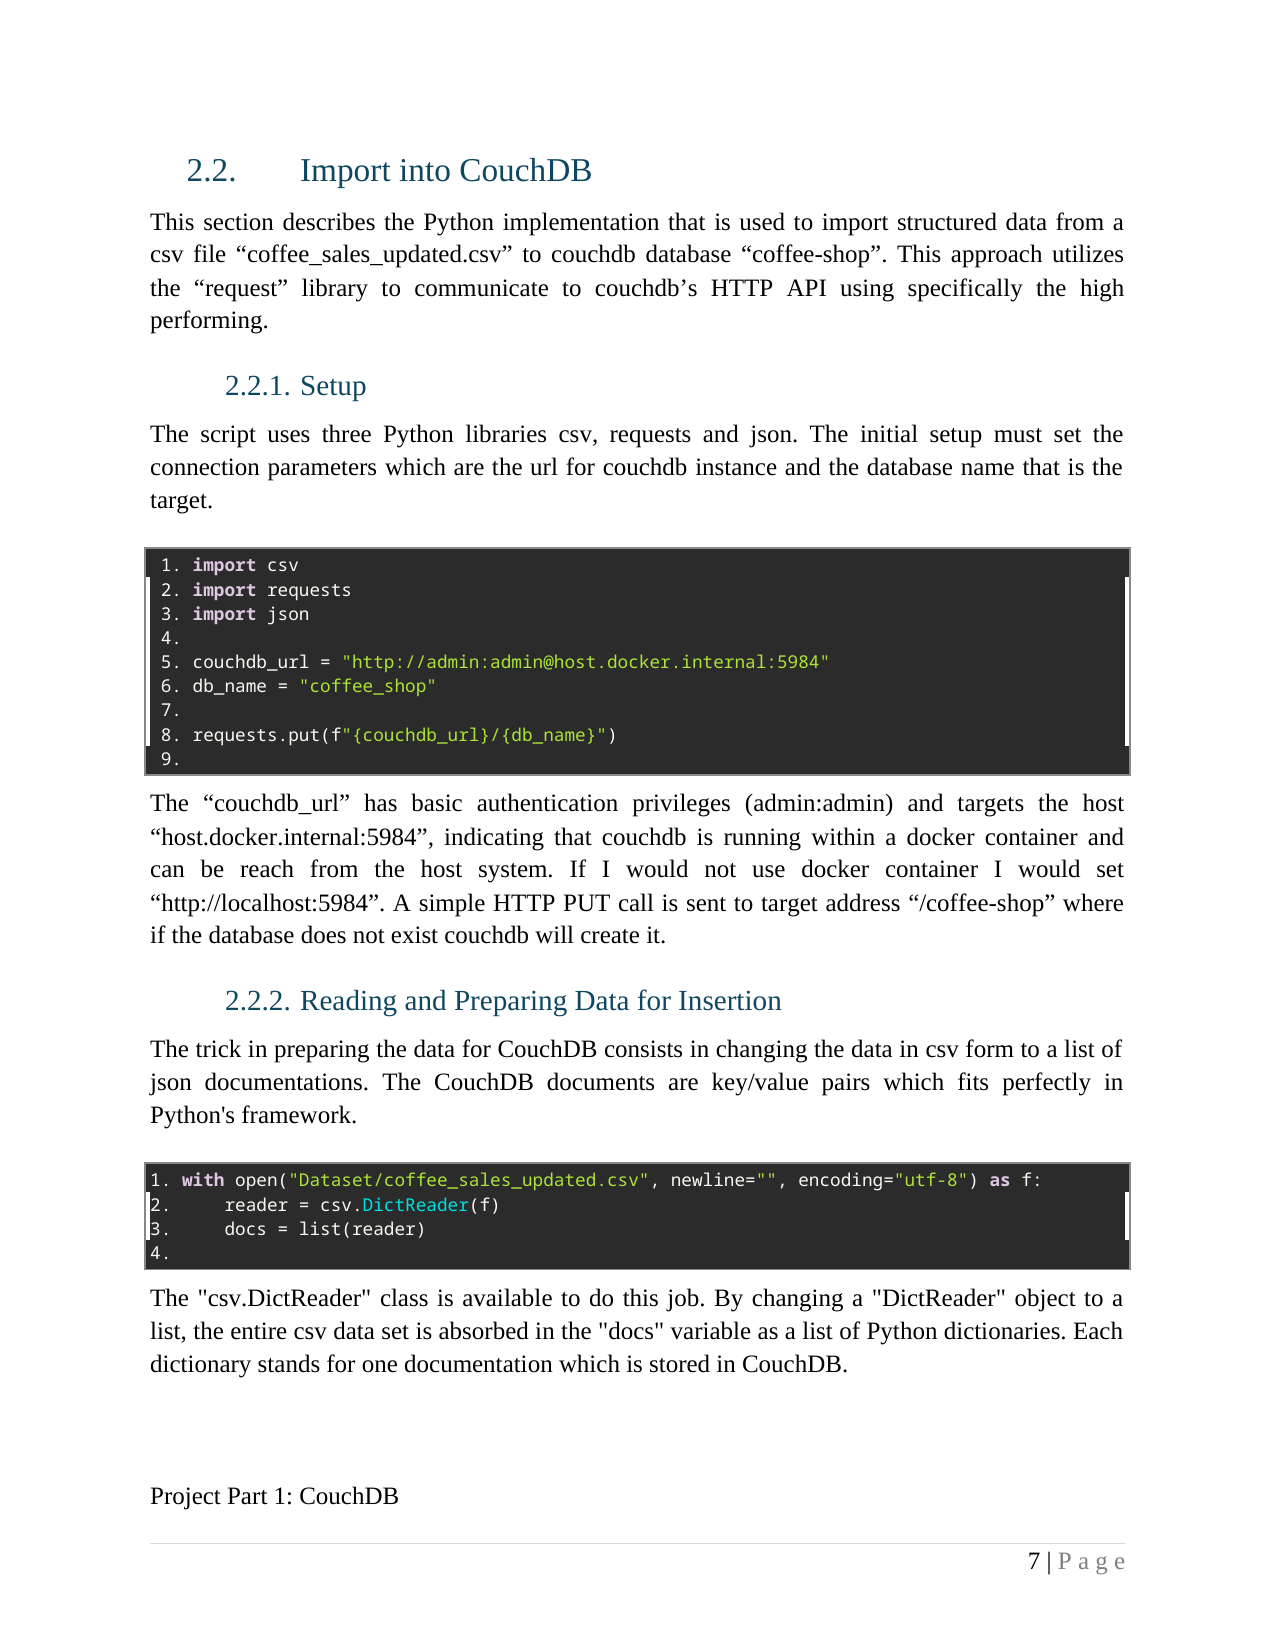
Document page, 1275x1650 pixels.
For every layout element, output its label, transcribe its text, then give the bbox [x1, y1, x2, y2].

text The "csv.DictReader" class is available to do this job. By changing a "DictReader" object to a list, the entire csv data set is absorbed in the "docs" variable as a list of Python dictionaries. Each dictionary stands for one documentation which is stored in CouchDB. [150, 1283, 1125, 1377]
text 5. couchdb_url = "http://admin:admin@host.docker.internal:5984" [150, 649, 1125, 674]
text 1. with open("Dataset/coffee_sales_updated.csv", newline="", encoding="utf-8") as f: [146, 1164, 1129, 1192]
text 3. docs = list(reader) [150, 1216, 1125, 1234]
subtitle Setup [225, 368, 1125, 401]
text 9. [146, 740, 1129, 774]
text 4. [146, 1234, 1129, 1269]
text 4. [150, 625, 1125, 649]
text 1. import csv [146, 549, 1129, 577]
text 3. import json [150, 601, 1125, 625]
text This section describes the Python implementation that is used to import structured data from a csv file “coffee_sales_updated.csv” to couchdb database “coffee-shop”. This approach utilizes the “request” library to communicate to couchdb’s HTTP API using specifically the high performing. [150, 207, 1125, 334]
text The “couchdb_url” has basic authentication privileges (admin:admin) and targets the host “host.docker.internal:5984”, indicating that couchdb is running within a docker container and can be reach from the host system. If I would not use docker container I would set “http://localhost:5984”. A simple HTTP PUT call is sent to target address “/coffee-shop” where if the database does not exist couchdb will create it. [150, 788, 1125, 949]
text 6. db_name = "coffee_shop" [150, 674, 1125, 698]
text The script uses three Python libraries csv, requests and json. The initial setup must set the connection parameters which are the url for couchdb instance and the database name that is the target. [150, 419, 1125, 514]
subtitle Import into CouchDB [186, 150, 1125, 188]
text 7. [150, 698, 1125, 722]
text 8. requests.put(f"{couchdb_url}/{db_name}") [150, 722, 1125, 740]
text 2. import requests [150, 577, 1125, 601]
subtitle Reading and Preparing Data for Insertion [225, 983, 1125, 1016]
text 2. reader = csv.DictReader(f) [150, 1192, 1125, 1216]
text The trick in preparing the data for CouchDB consists in changing the data in csv form to a list of json documentations. The CouchDB documents are key/value pairs which fits perfectly in Python's framework. [150, 1034, 1125, 1129]
